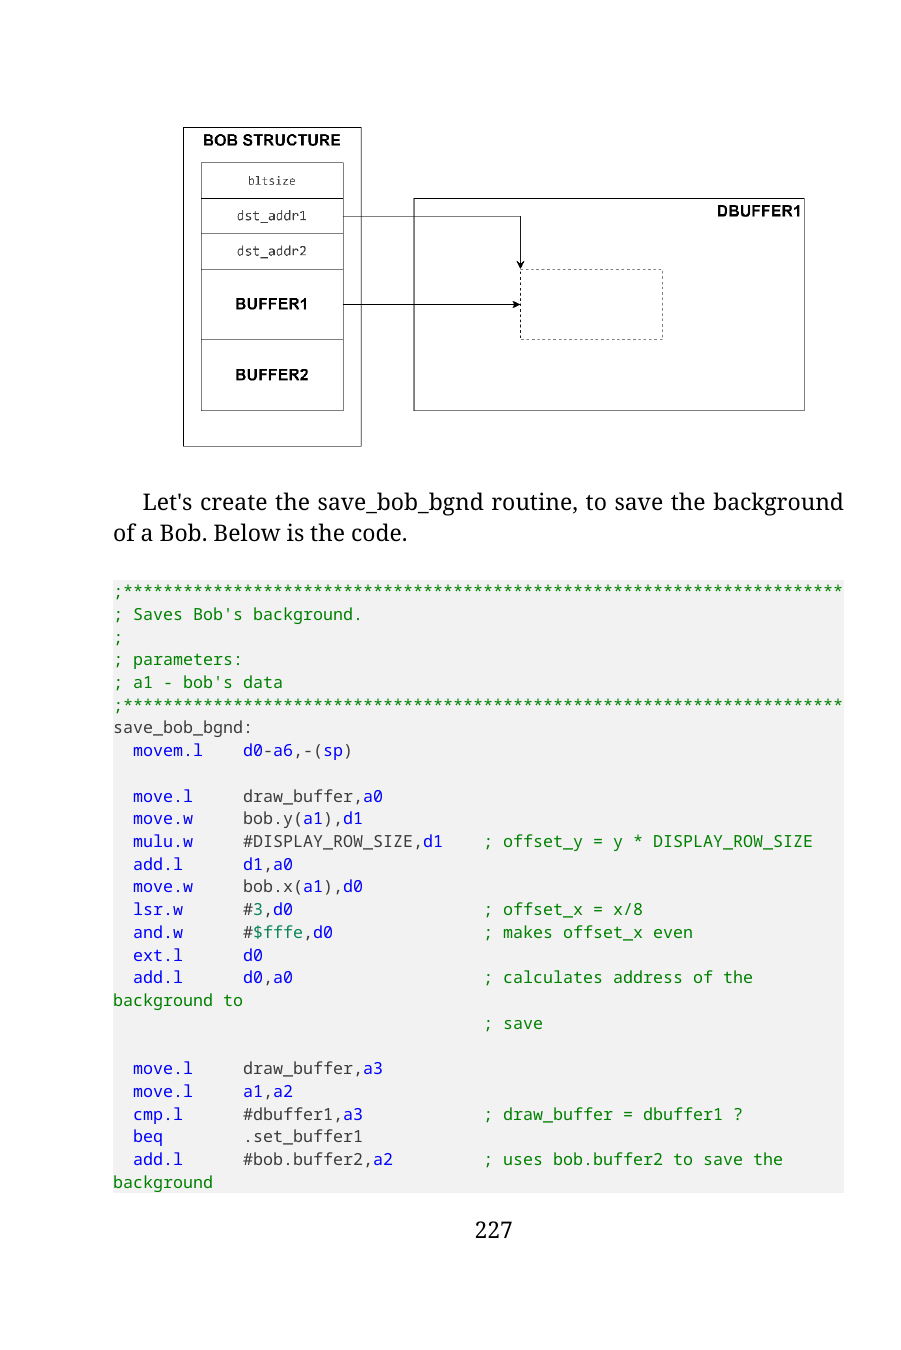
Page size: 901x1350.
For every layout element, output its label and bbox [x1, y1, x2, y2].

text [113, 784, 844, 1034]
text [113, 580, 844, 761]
picture [175, 118, 813, 455]
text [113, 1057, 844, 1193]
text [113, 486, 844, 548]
